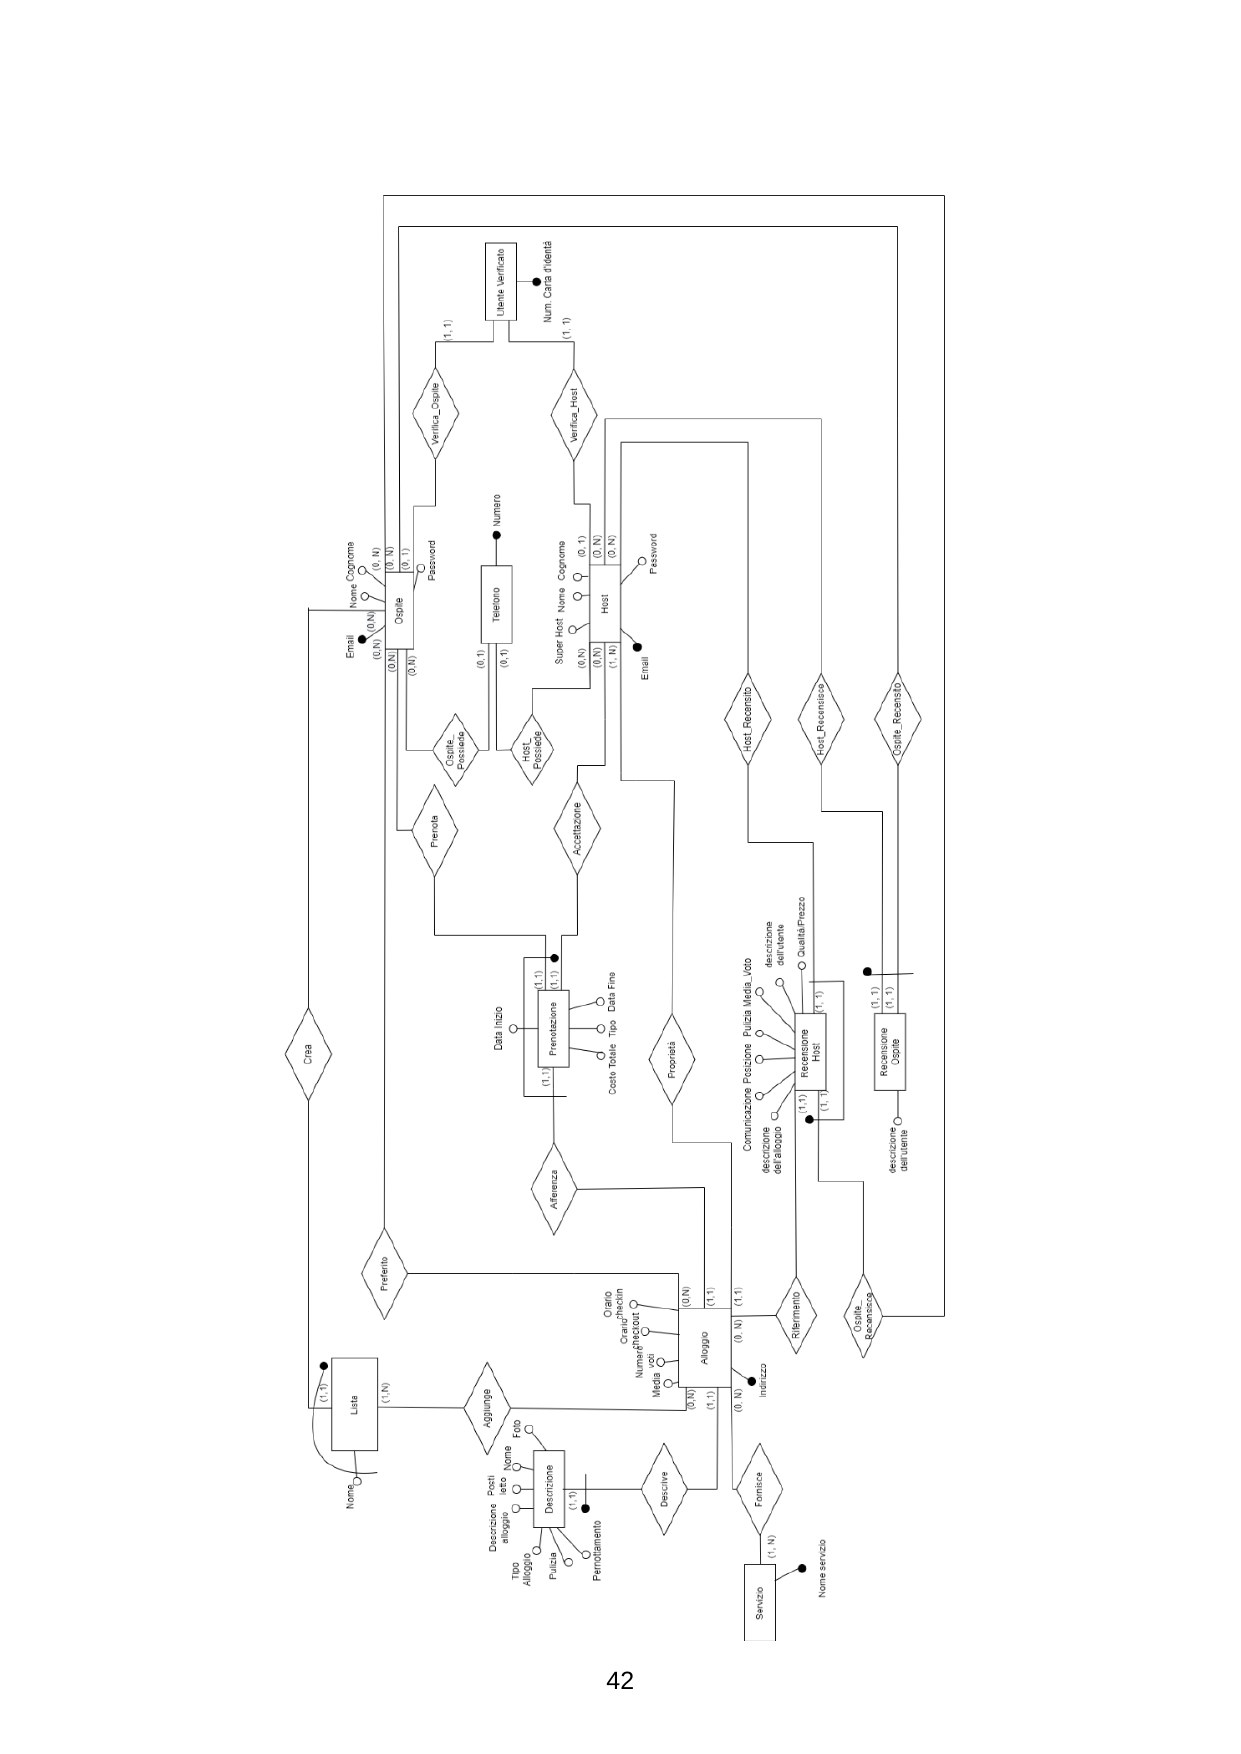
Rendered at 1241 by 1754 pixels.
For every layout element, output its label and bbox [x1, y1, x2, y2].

picture [285, 195, 961, 1640]
